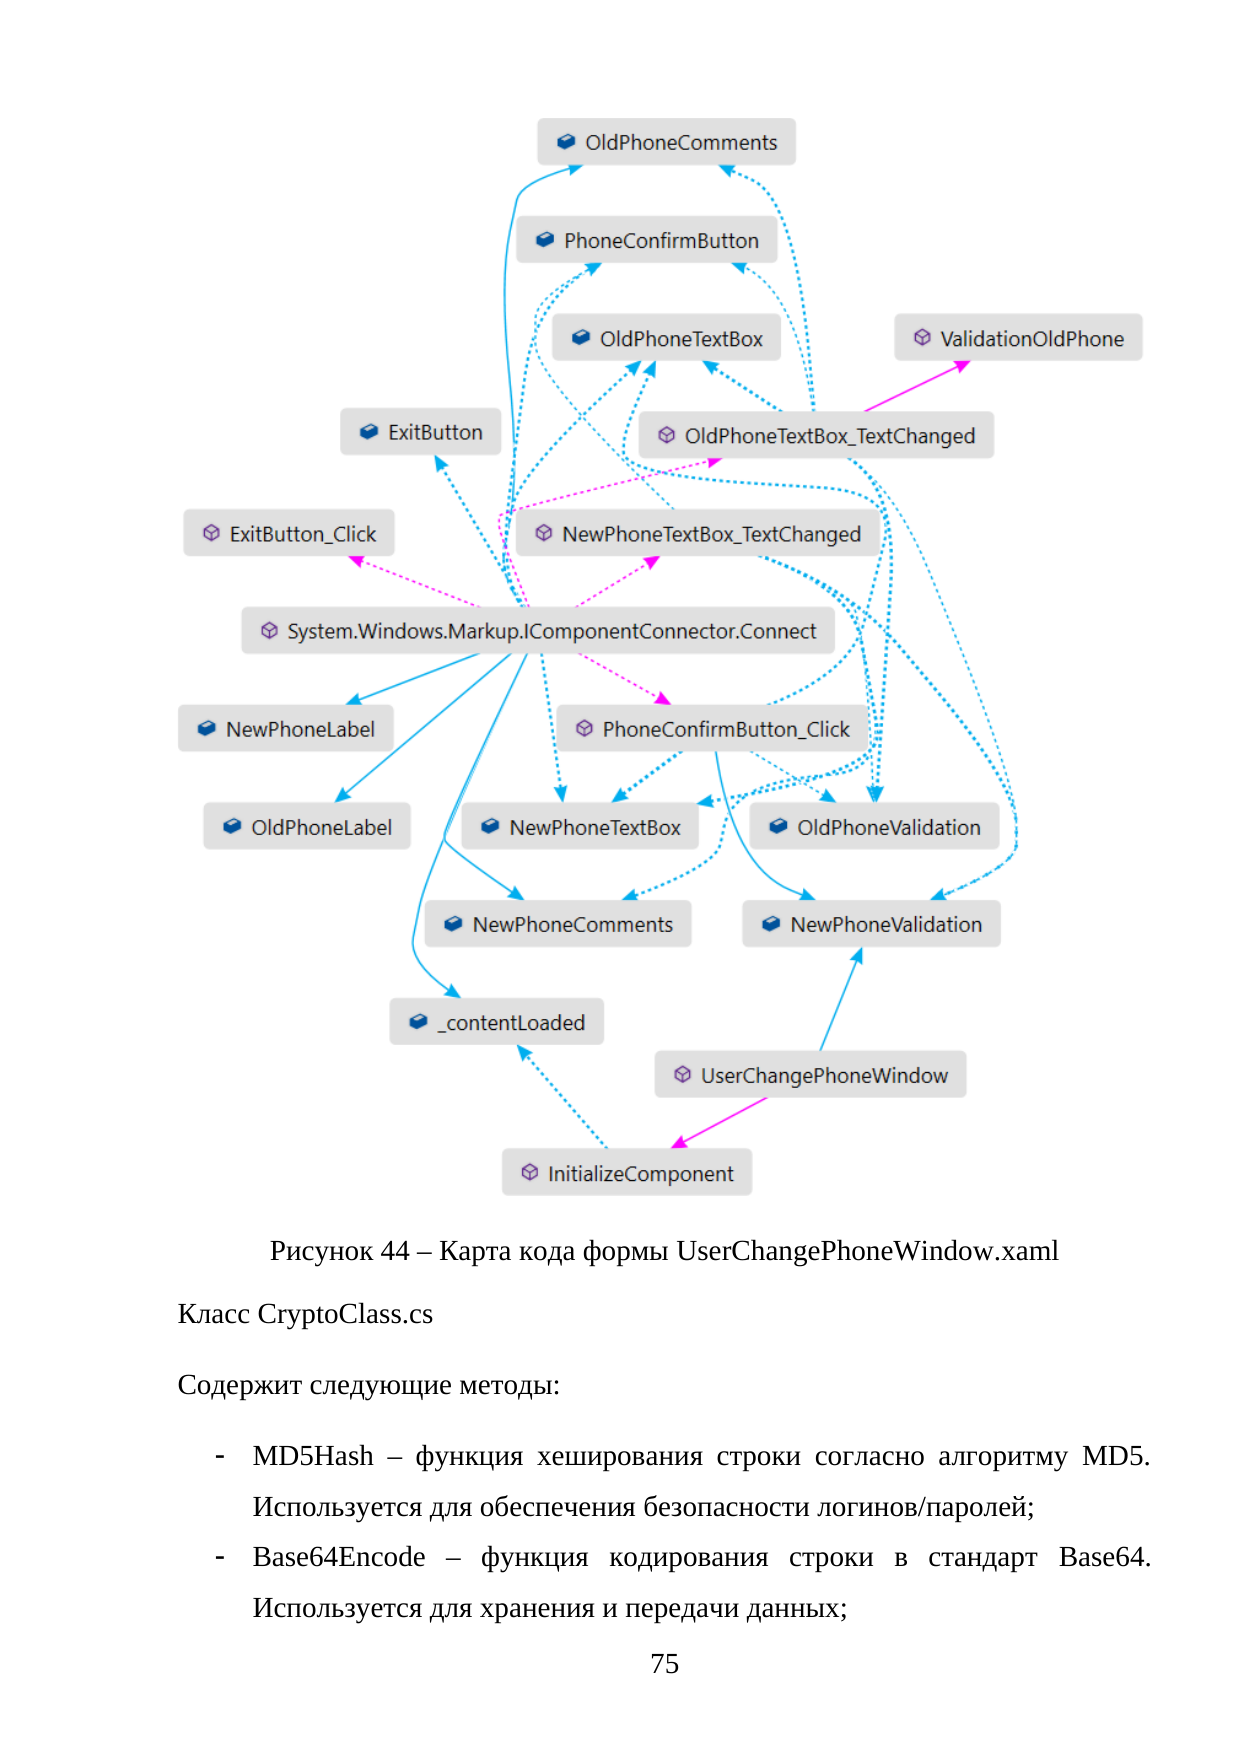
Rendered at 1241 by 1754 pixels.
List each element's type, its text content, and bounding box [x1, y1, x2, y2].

text Содержит следующие методы: [177, 1367, 1152, 1401]
text Класс CryptoClass.cs [177, 1296, 1152, 1330]
picture [177, 118, 1152, 1196]
text Рисунок 44 – Карта кода формы UserChangePhoneWindow.xaml [177, 1233, 1152, 1267]
list Base64Encode – функция кодирования строки в стандарт Base64. Используется для хранения и передачи данных; [215, 1539, 1152, 1623]
list MD5Hash – функция хеширования строки согласно алгоритму MD5. Используется для обеспечения безопасности логинов/паролей; [215, 1438, 1152, 1522]
